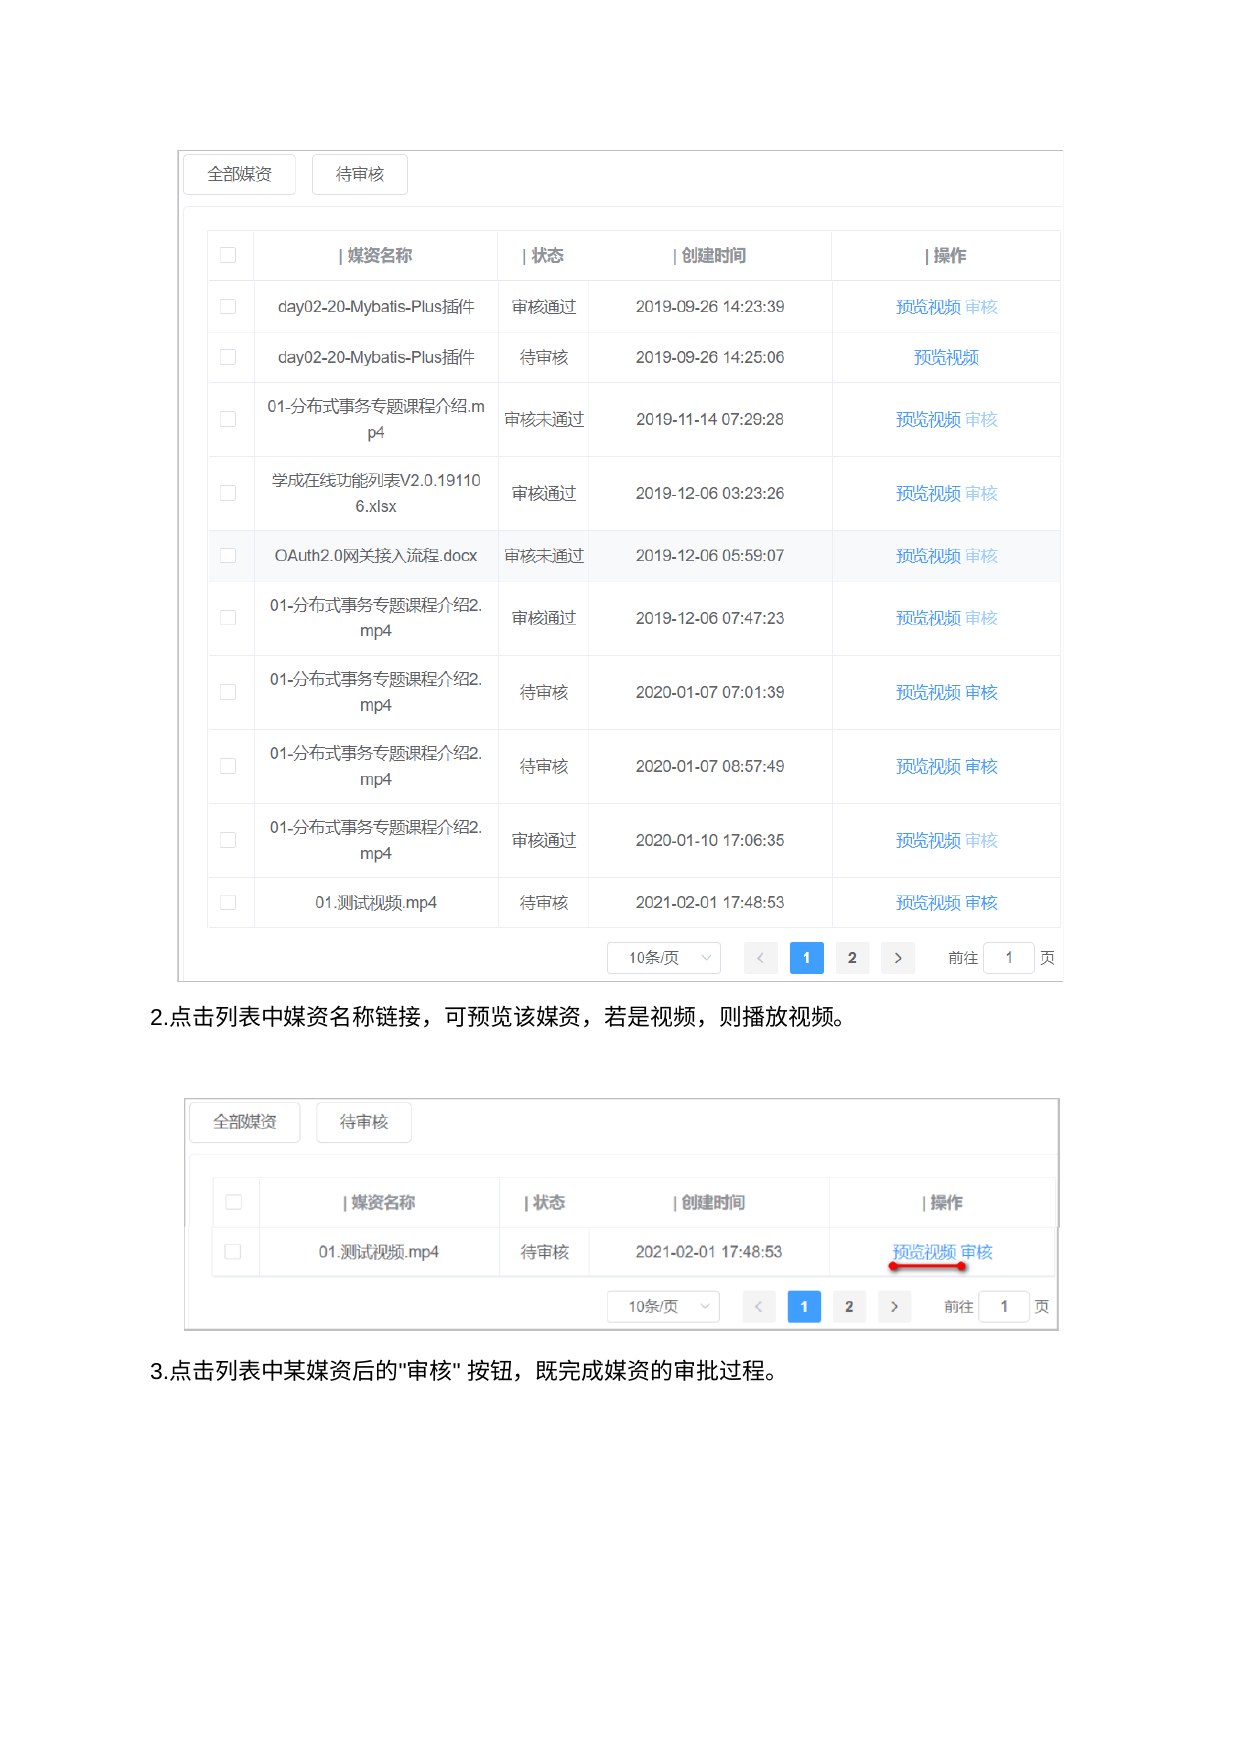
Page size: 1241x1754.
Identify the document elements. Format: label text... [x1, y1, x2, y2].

text 2.点击列表中媒资名称链接，可预览该媒资，若是视频，则播放视频。 [150, 999, 1090, 1032]
picture [177, 150, 1064, 982]
picture [177, 1095, 1064, 1335]
text 3.点击列表中某媒资后的"审核" 按钮，既完成媒资的审批过程。 [150, 1353, 1090, 1386]
